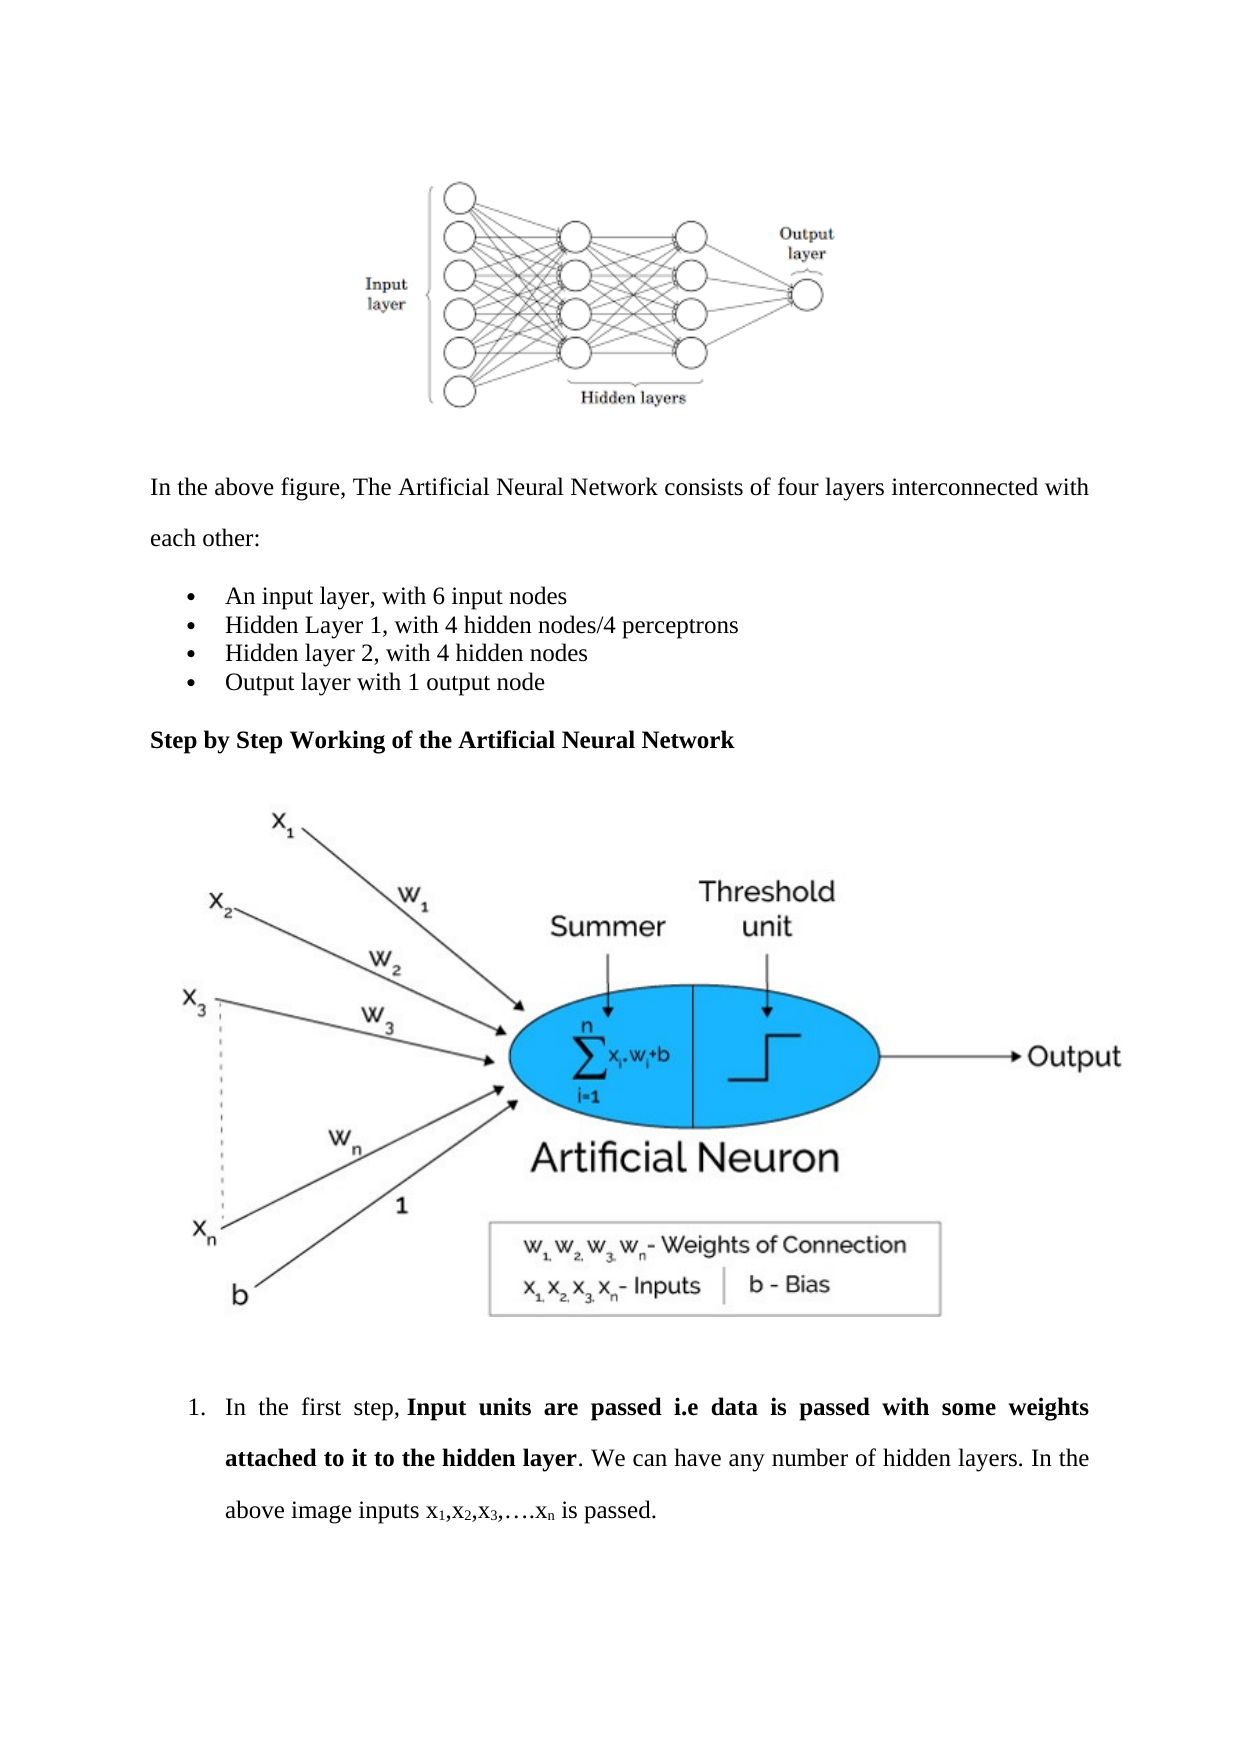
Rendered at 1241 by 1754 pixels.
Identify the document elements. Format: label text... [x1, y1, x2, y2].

list Output layer with 1 output node [187, 667, 1090, 696]
list Hidden Layer 1, with 4 hidden nodes/4 perceptrons [187, 610, 1090, 638]
list In the first step, Input units are passed i.e data is passed with some weights attached to it to the hidden layer. We can have any number of hidden layers. In the above image inputs x1,x2,x3,….xn is passed. [187, 1369, 1090, 1524]
picture [353, 171, 849, 420]
list Hidden layer 2, with 4 hidden nodes [187, 638, 1090, 667]
list An input layer, with 6 input nodes [187, 581, 1090, 610]
subtitle Step by Step Working of the Artificial Neural Network [150, 725, 1090, 754]
text In the above figure, The Artificial Neural Network consists of four layers interconnected with each other: [150, 449, 1090, 552]
picture [181, 804, 1122, 1317]
